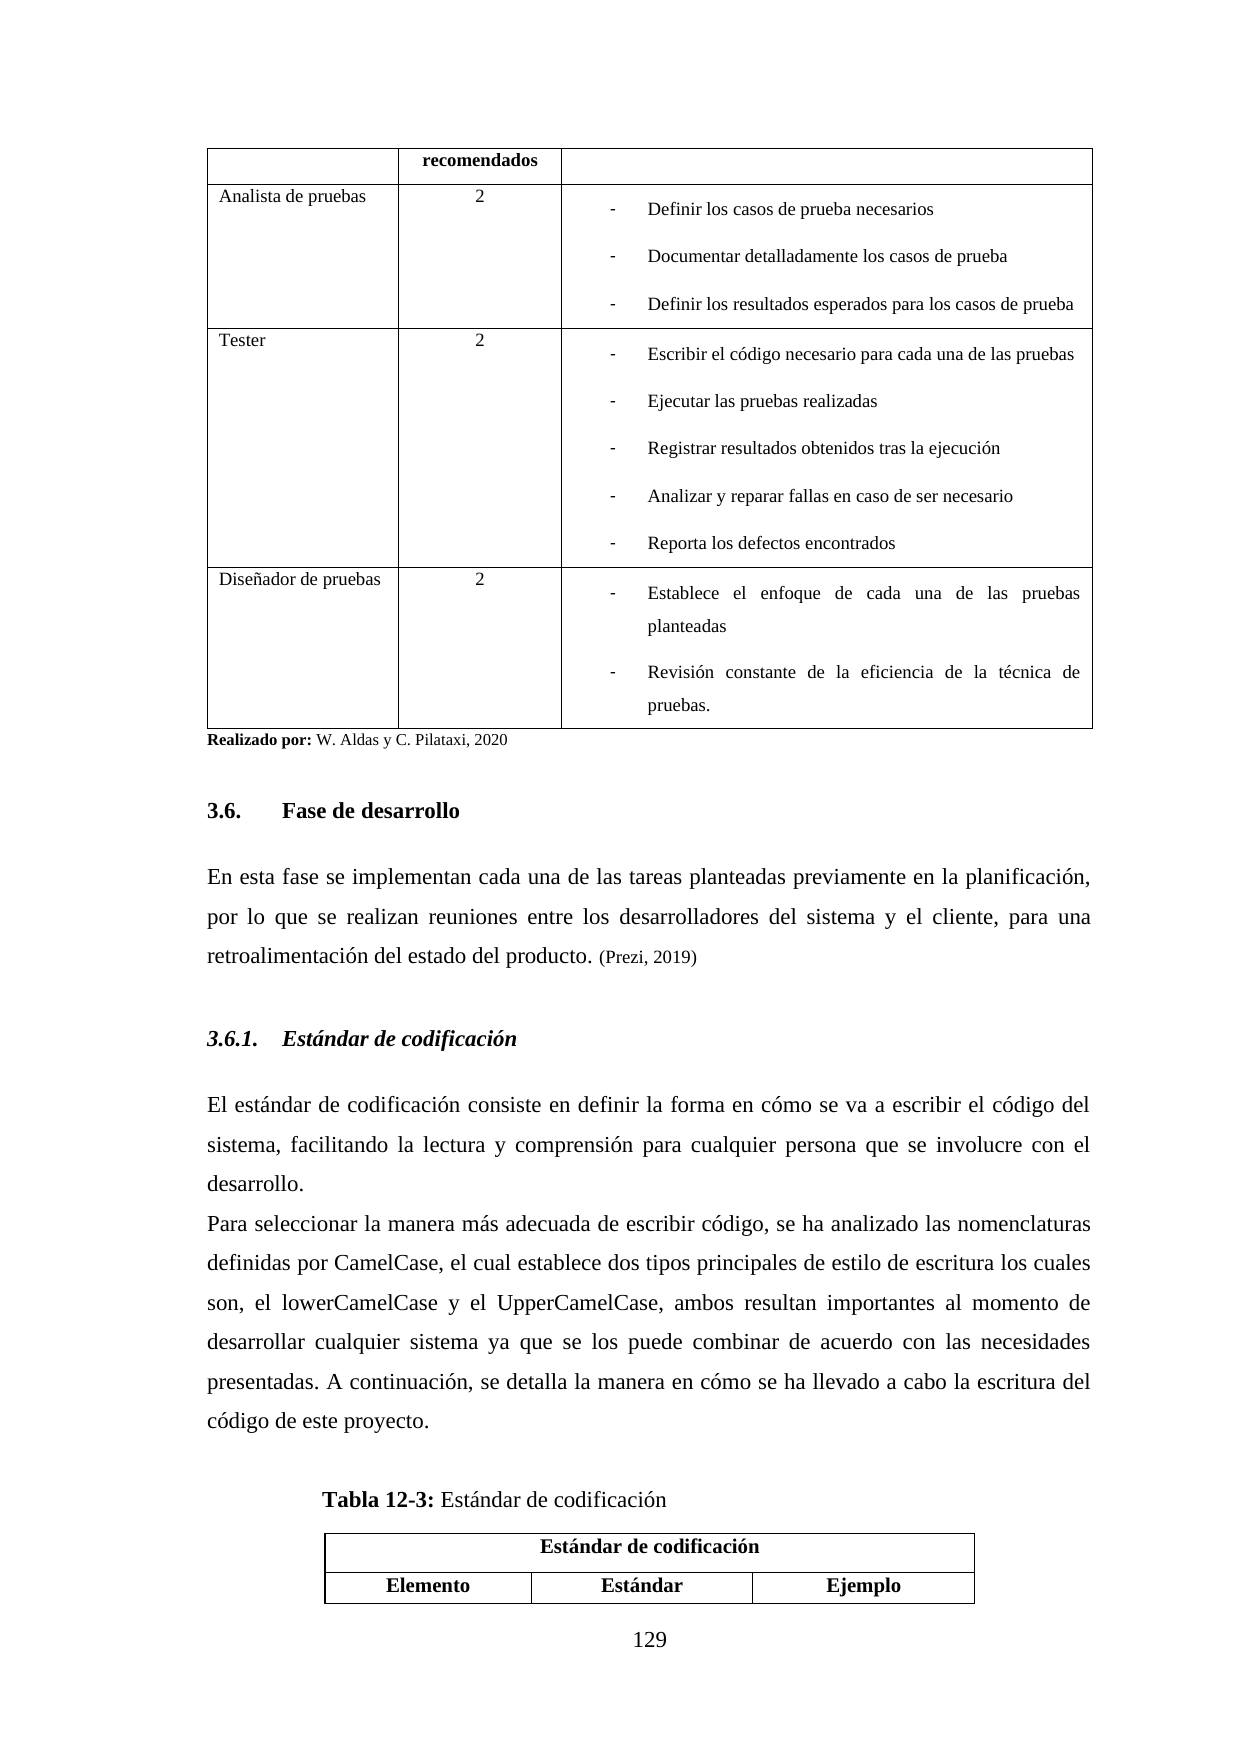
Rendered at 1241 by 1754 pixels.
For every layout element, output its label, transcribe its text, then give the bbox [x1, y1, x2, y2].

text En esta fase se implementan cada una de las tareas planteadas previamente en la planificación, por lo que se realizan reuniones entre los desarrolladores del sistema y el cliente, para una retroalimentación del estado del producto. (Prezi, 2019) [207, 863, 1092, 969]
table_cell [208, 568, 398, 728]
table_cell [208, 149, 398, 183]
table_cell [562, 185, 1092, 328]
text Tabla 12-3: Estándar de codificación [282, 1486, 1092, 1512]
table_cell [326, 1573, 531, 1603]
text El estándar de codificación consiste en definir la forma en cómo se va a escribir el código del sistema, facilitando la lectura y comprensión para cualquier persona que se involucre con el desarrollo. [207, 1091, 1092, 1197]
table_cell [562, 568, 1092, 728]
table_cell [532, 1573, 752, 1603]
text Para seleccionar la manera más adecuada de escribir código, se ha analizado las nomenclaturas definidas por CamelCase, el cual establece dos tipos principales de estilo de escritura los cuales son, el lowerCamelCase y el UpperCamelCase, ambos resultan importantes al momento de desarrollar cualquier sistema ya que se los puede combinar de acuerdo con las necesidades presentadas. A continuación, se detalla la manera en cómo se ha llevado a cabo la escritura del código de este proyecto. [207, 1210, 1092, 1433]
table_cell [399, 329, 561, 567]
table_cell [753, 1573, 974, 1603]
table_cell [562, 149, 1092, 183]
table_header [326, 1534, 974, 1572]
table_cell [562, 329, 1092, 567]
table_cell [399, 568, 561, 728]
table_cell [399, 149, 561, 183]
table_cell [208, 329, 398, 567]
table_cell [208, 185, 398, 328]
subtitle Fase de desarrollo [207, 798, 1092, 824]
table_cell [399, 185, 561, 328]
text Realizado por: W. Aldas y C. Pilataxi, 2020 [207, 729, 1092, 748]
subtitle Estándar de codificación [207, 1026, 1092, 1052]
